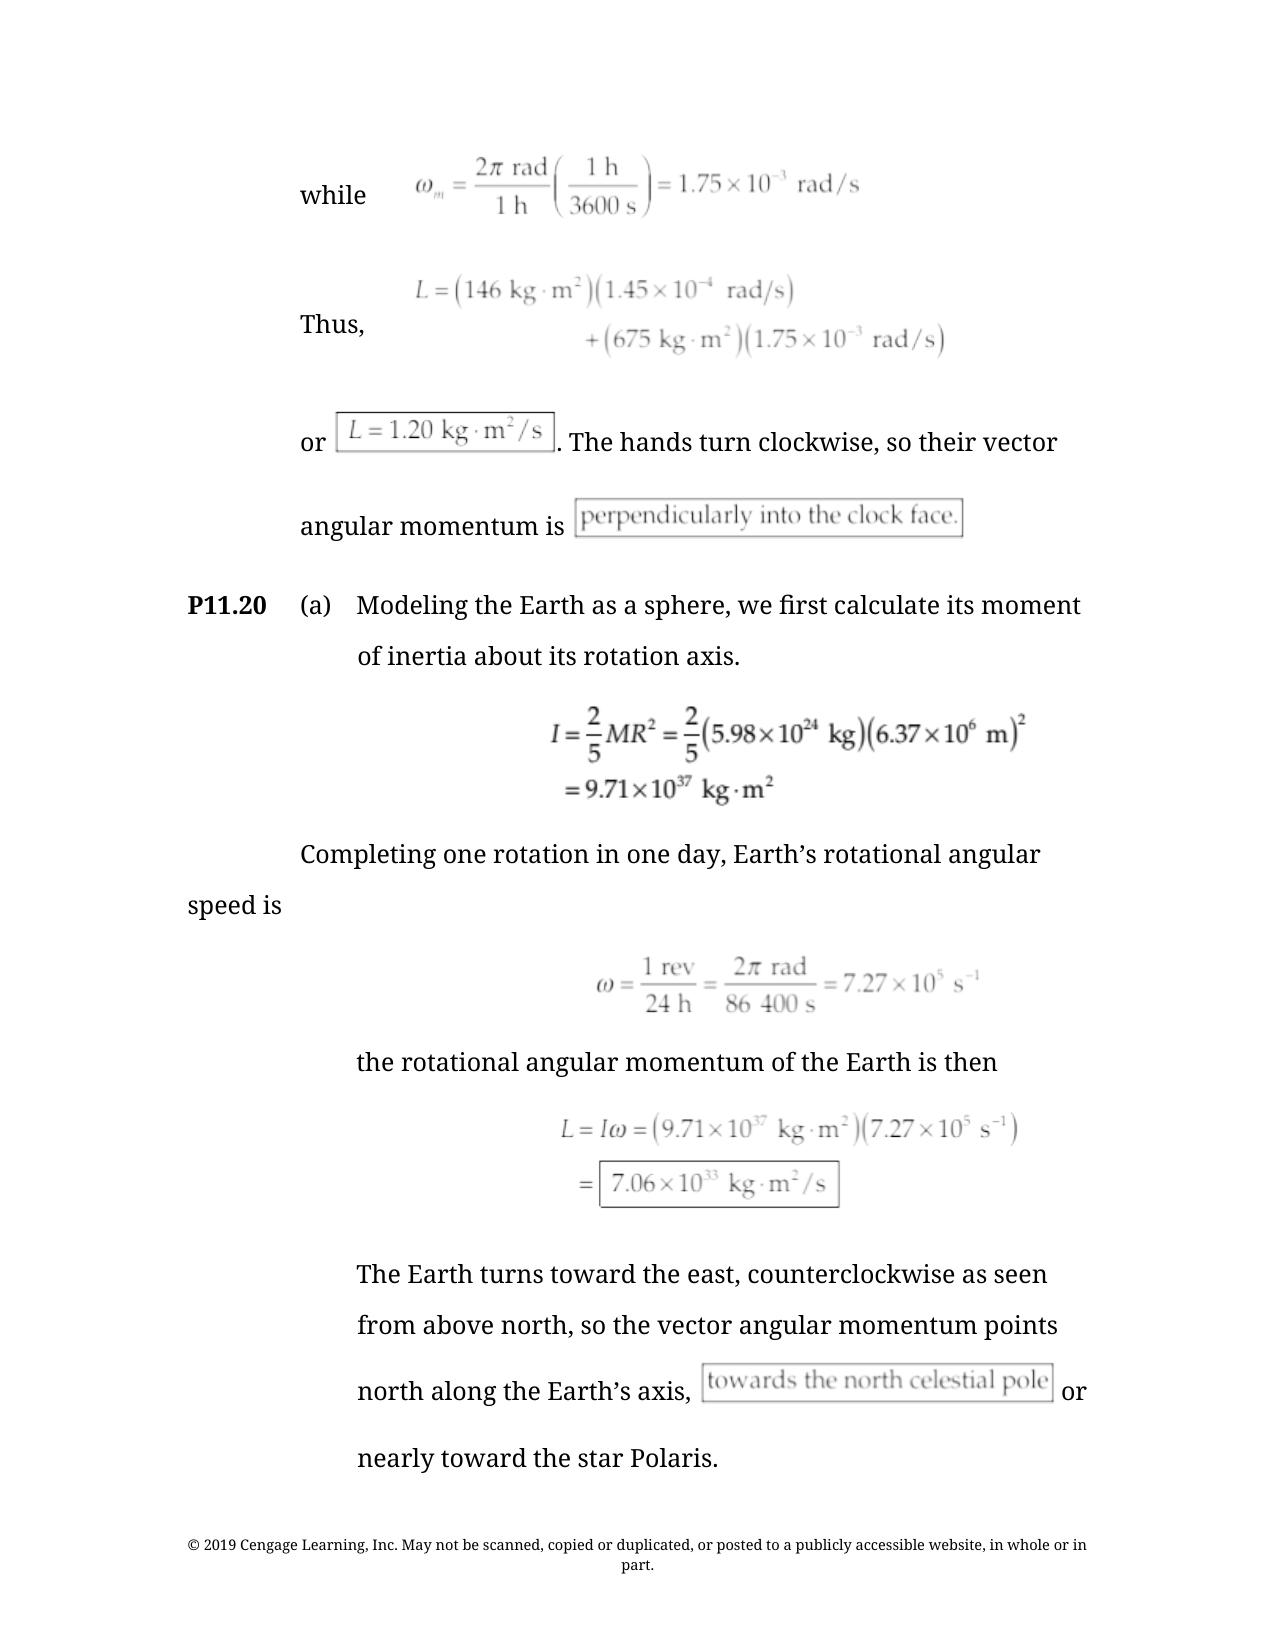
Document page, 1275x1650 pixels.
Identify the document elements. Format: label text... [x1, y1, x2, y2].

text the rotational angular momentum of the Earth is then [187, 1044, 1087, 1079]
text Thus, [187, 269, 1087, 378]
text Completing one rotation in one day, Earth’s rotational angular speed is [187, 836, 1087, 922]
text or . The hands turn clockwise, so their vector angular momentum is [187, 408, 1087, 558]
text P11.20 (a) Modeling the Earth as a sphere, we first calculate its moment of inertia about its rotation axis. [187, 588, 1087, 673]
text while [187, 150, 1087, 240]
text The Earth turns toward the east, counterclockwise as seen from above north, so the vector angular momentum points north along the Earth’s axis, or nearly toward the star Polaris. [187, 1256, 1087, 1474]
